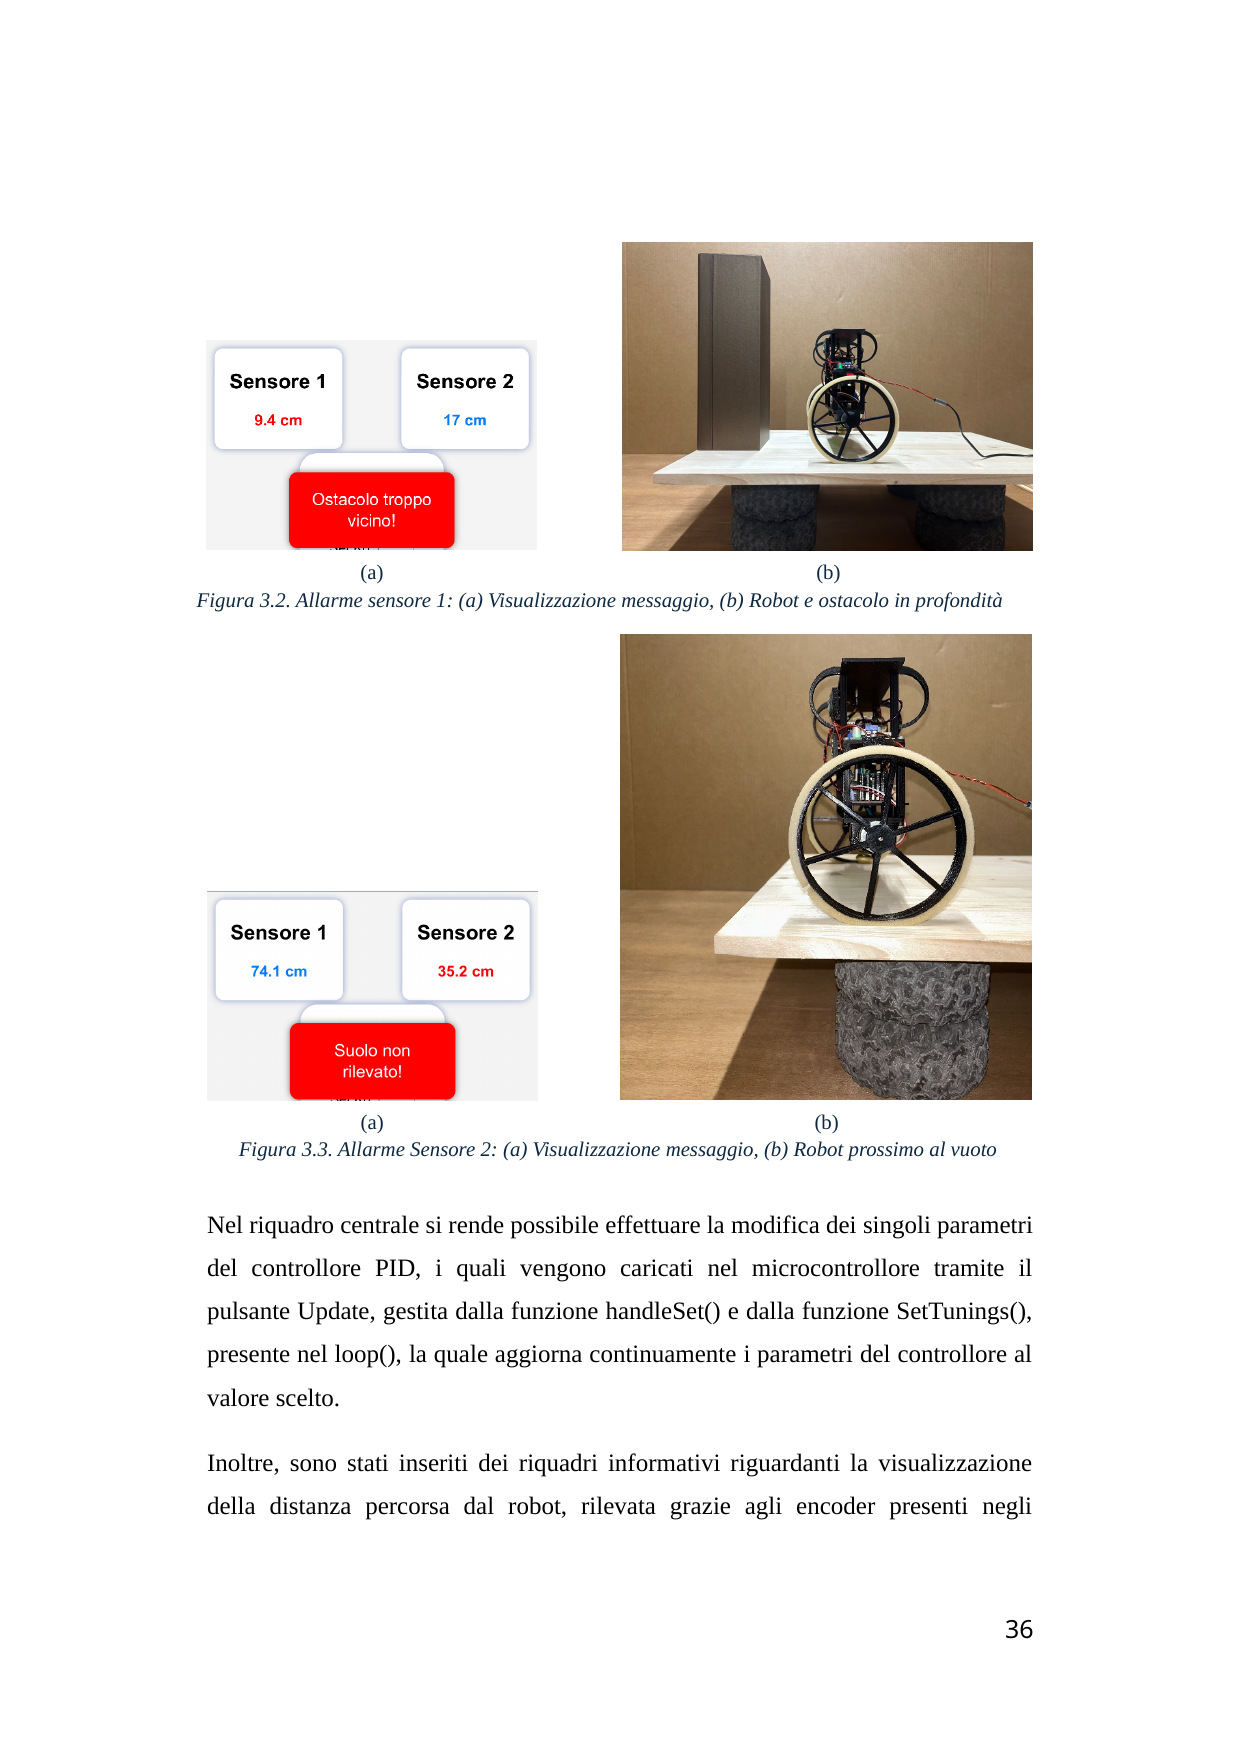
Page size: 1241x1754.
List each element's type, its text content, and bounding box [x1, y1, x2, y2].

text Nel riquadro centrale si rende possibile effettuare la modifica dei singoli parametri del controllore PID, i quali vengono caricati nel microcontrollore tramite il pulsante Update, gestita dalla funzione handleSet() e dalla funzione SetTunings(), presente nel loop(), la quale aggiorna continuamente i parametri del controllore al valore scelto. [207, 1210, 1033, 1411]
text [207, 1448, 1033, 1519]
picture [206, 340, 537, 550]
picture [622, 242, 1033, 551]
picture [620, 634, 1032, 1100]
picture [207, 891, 538, 1101]
